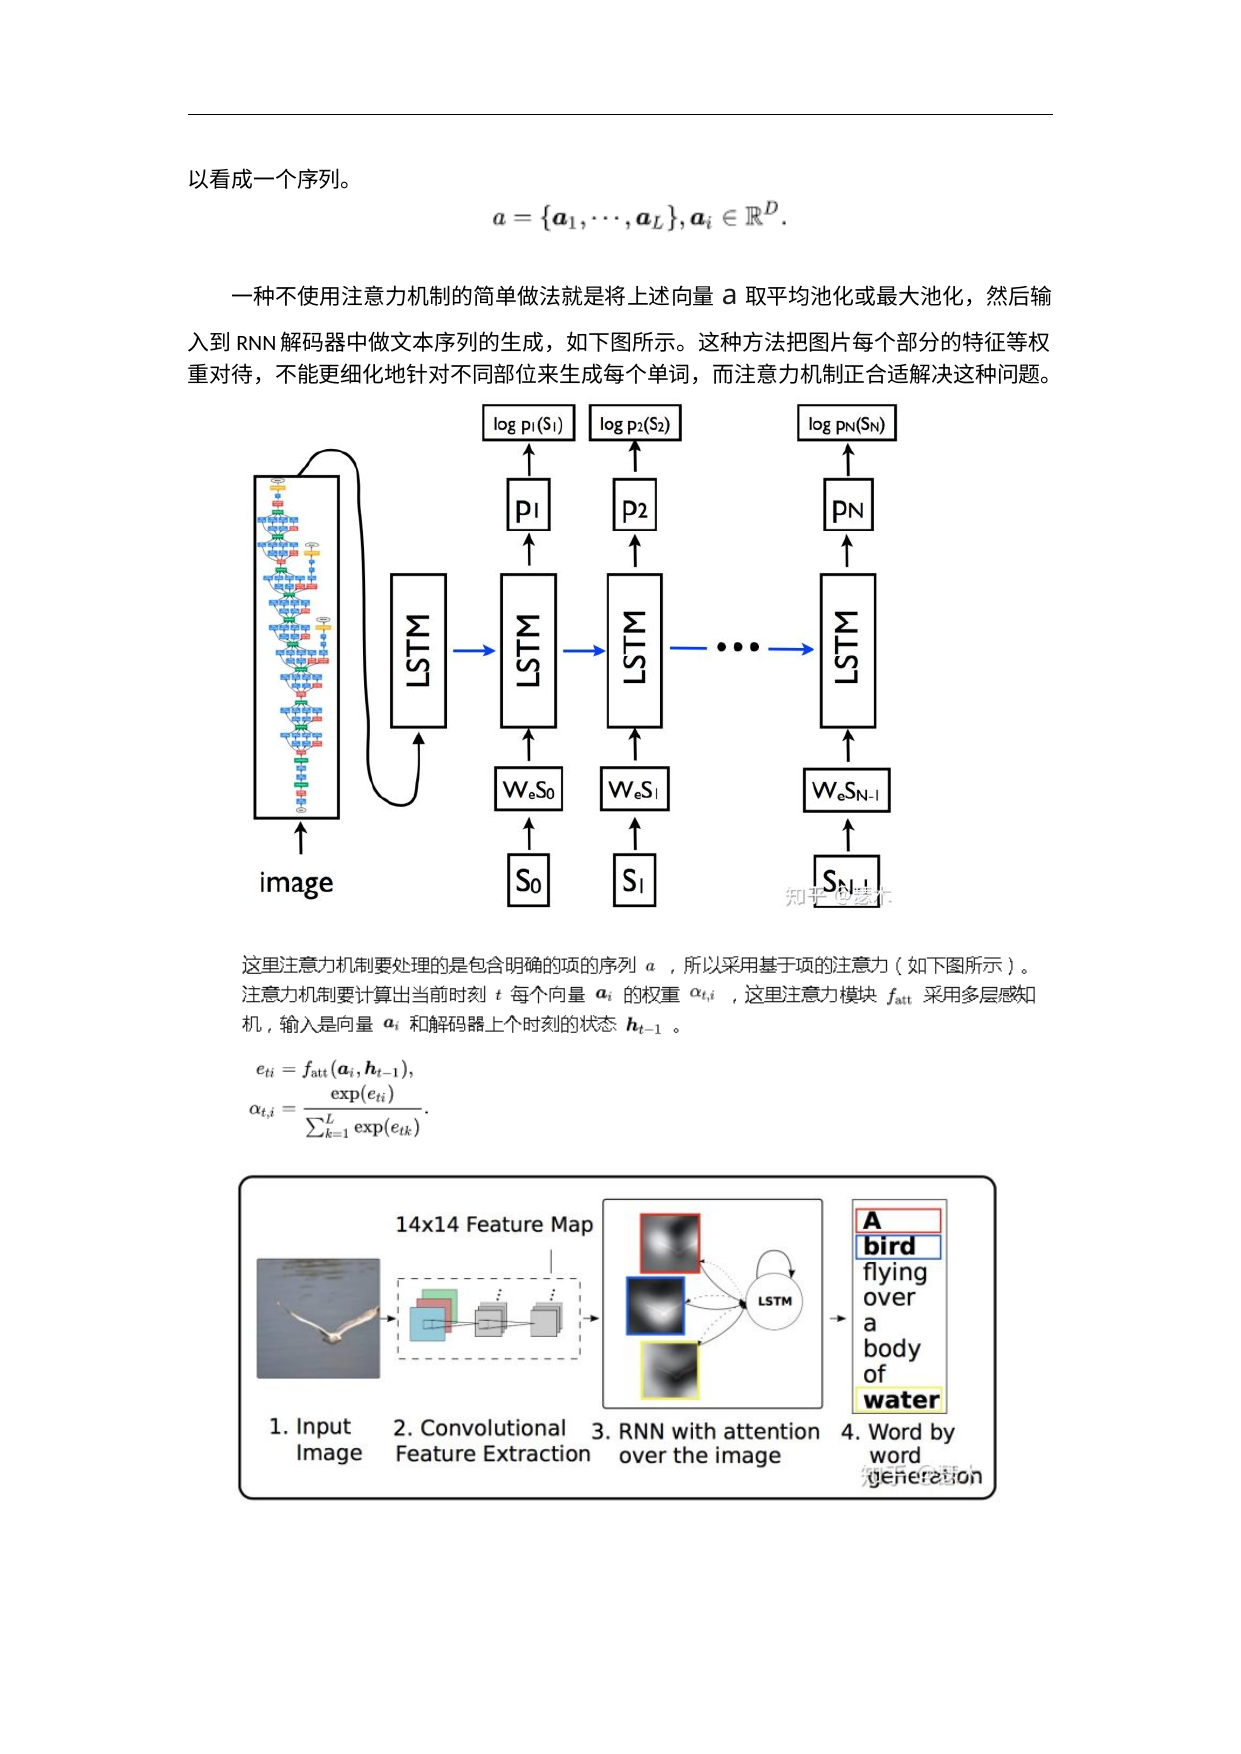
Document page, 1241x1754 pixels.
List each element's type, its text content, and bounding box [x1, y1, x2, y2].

picture [481, 194, 803, 239]
picture [231, 942, 1043, 1145]
picture [231, 389, 908, 923]
picture [231, 1169, 1001, 1507]
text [187, 162, 1053, 194]
text 一种不使用注意力机制的简单做法就是将上述向量 a 取平均池化或最大池化，然后输入到RNN解码器中做文本序列的生成，如下图所示。这种方法把图片每个部分的特征等权重对待，不能更细化地针对不同部位来生成每个单词，而注意力机制正合适解决这种问题。 [187, 259, 1053, 389]
